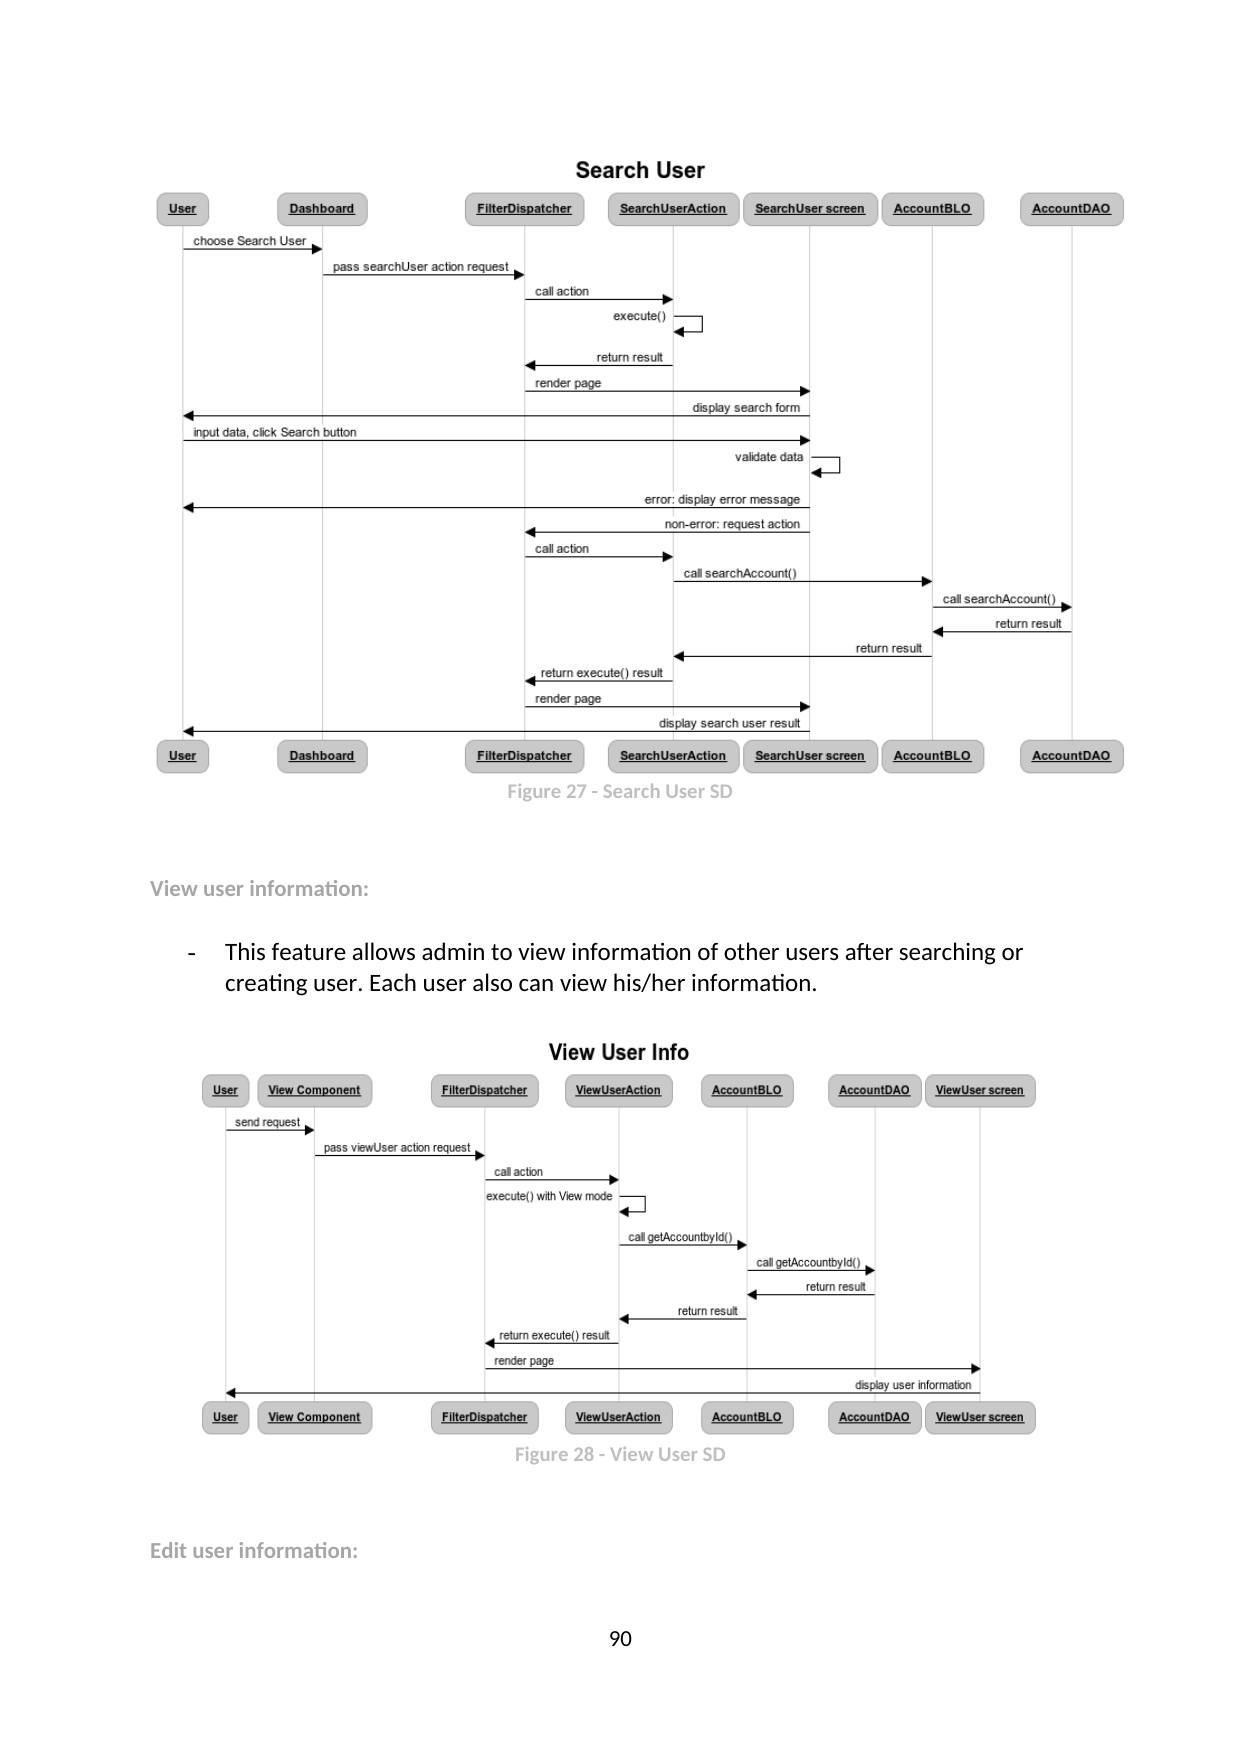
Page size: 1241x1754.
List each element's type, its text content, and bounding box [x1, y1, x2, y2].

text Figure 27 - Search User SD [150, 779, 1090, 804]
subtitle Edit user information: [150, 1536, 1090, 1564]
text Figure 28 - View User SD [150, 1441, 1090, 1466]
list This feature allows admin to view information of other users after searching or creating user. Each user also can view his/her information. [187, 937, 1090, 998]
picture [195, 1028, 1045, 1440]
subtitle View user information: [150, 874, 1090, 902]
picture [150, 149, 1133, 779]
